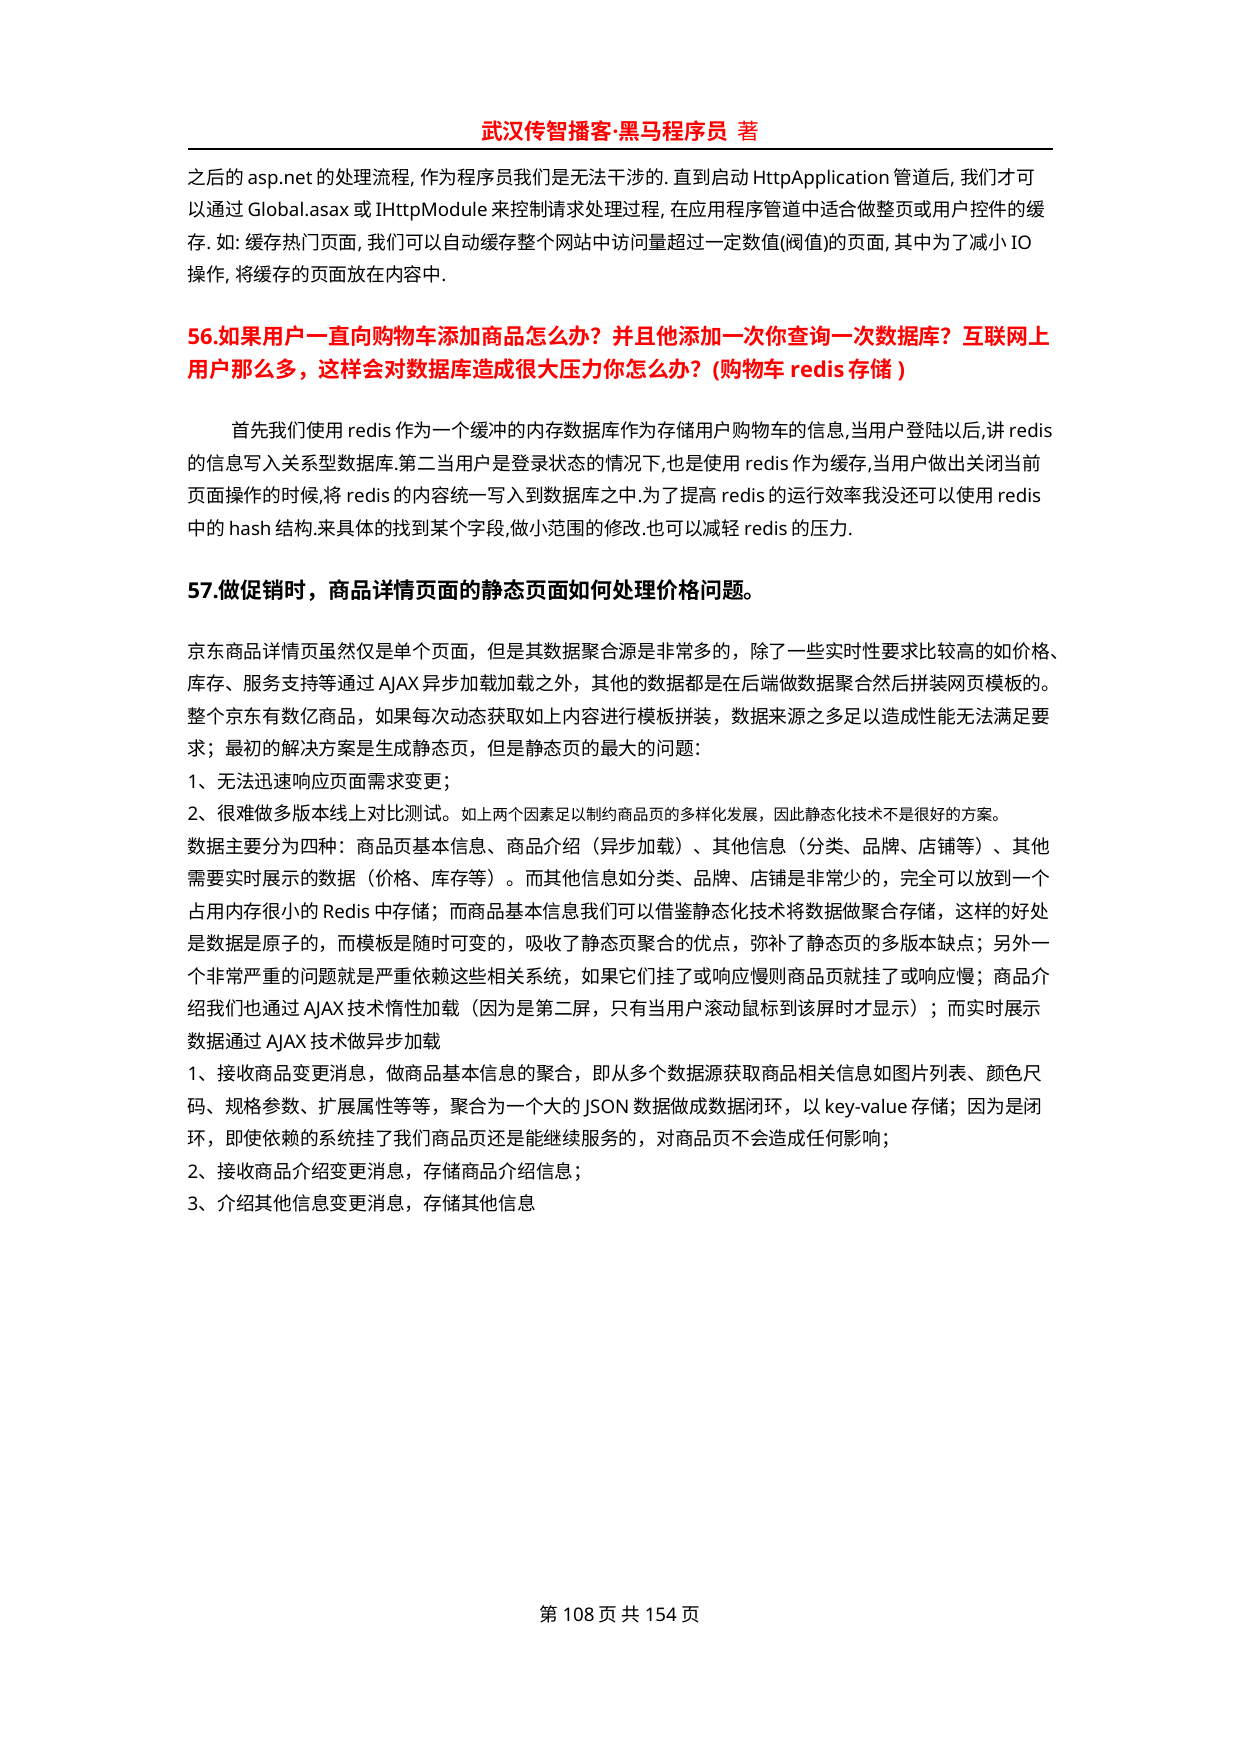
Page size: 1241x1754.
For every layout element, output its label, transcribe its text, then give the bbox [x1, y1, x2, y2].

text 1、接收商品变更消息，做商品基本信息的聚合，即从多个数据源获取商品相关信息如图片列表、颜色尺码、规格参数、扩展属性等等，聚合为一个大的JSON数据做成数据闭环，以key-value存储；因为是闭环，即使依赖的系统挂了我们商品页还是能继续服务的，对商品页不会造成任何影响； [187, 1056, 1053, 1154]
text 数据主要分为四种：商品页基本信息、商品介绍（异步加载）、其他信息（分类、品牌、店铺等）、其他需要实时展示的数据（价格、库存等）。而其他信息如分类、品牌、店铺是非常少的，完全可以放到一个占用内存很小的Redis中存储；而商品基本信息我们可以借鉴静态化技术将数据做聚合存储，这样的好处是数据是原子的，而模板是随时可变的，吸收了静态页聚合的优点，弥补了静态页的多版本缺点；另外一个非常严重的问题就是严重依赖这些相关系统，如果它们挂了或响应慢则商品页就挂了或响应慢；商品介绍我们也通过AJAX技术惰性加载（因为是第二屏，只有当用户滚动鼠标到该屏时才显示）；而实时展示数据通过AJAX技术做异步加载 [187, 829, 1053, 1056]
text 2、很难做多版本线上对比测试。如上两个因素足以制约商品页的多样化发展，因此静态化技术不是很好的方案。 [187, 796, 1053, 829]
text 之后的asp.net的处理流程, 作为程序员我们是无法干涉的. 直到启动HttpApplication管道后, 我们才可以通过Global.asax或IHttpModule来控制请求处理过程, 在应用程序管道中适合做整页或用户控件的缓存. 如: 缓存热门页面, 我们可以自动缓存整个网站中访问量超过一定数值(阀值)的页面, 其中为了减小IO操作, 将缓存的页面放在内容中. [187, 160, 1053, 290]
text 首先我们使用redis作为一个缓冲的内存数据库作为存储用户购物车的信息,当用户登陆以后,讲redis的信息写入关系型数据库.第二当用户是登录状态的情况下,也是使用redis作为缓存,当用户做出关闭当前页面操作的时候,将redis的内容统一写入到数据库之中.为了提高redis的运行效率我没还可以使用redis中的hash结构.来具体的找到某个字段,做小范围的修改.也可以减轻redis的压力. [187, 413, 1053, 543]
text 2、接收商品介绍变更消息，存储商品介绍信息； [187, 1154, 1053, 1186]
text 1、无法迅速响应页面需求变更； [187, 764, 1053, 796]
text 京东商品详情页虽然仅是单个页面，但是其数据聚合源是非常多的，除了一些实时性要求比较高的如价格、库存、服务支持等通过AJAX异步加载加载之外，其他的数据都是在后端做数据聚合然后拼装网页模板的。整个京东有数亿商品，如果每次动态获取如上内容进行模板拼装，数据来源之多足以造成性能无法满足要求；最初的解决方案是生成静态页，但是静态页的最大的问题： [187, 634, 1053, 764]
text 3、介绍其他信息变更消息，存储其他信息 [187, 1186, 1053, 1219]
